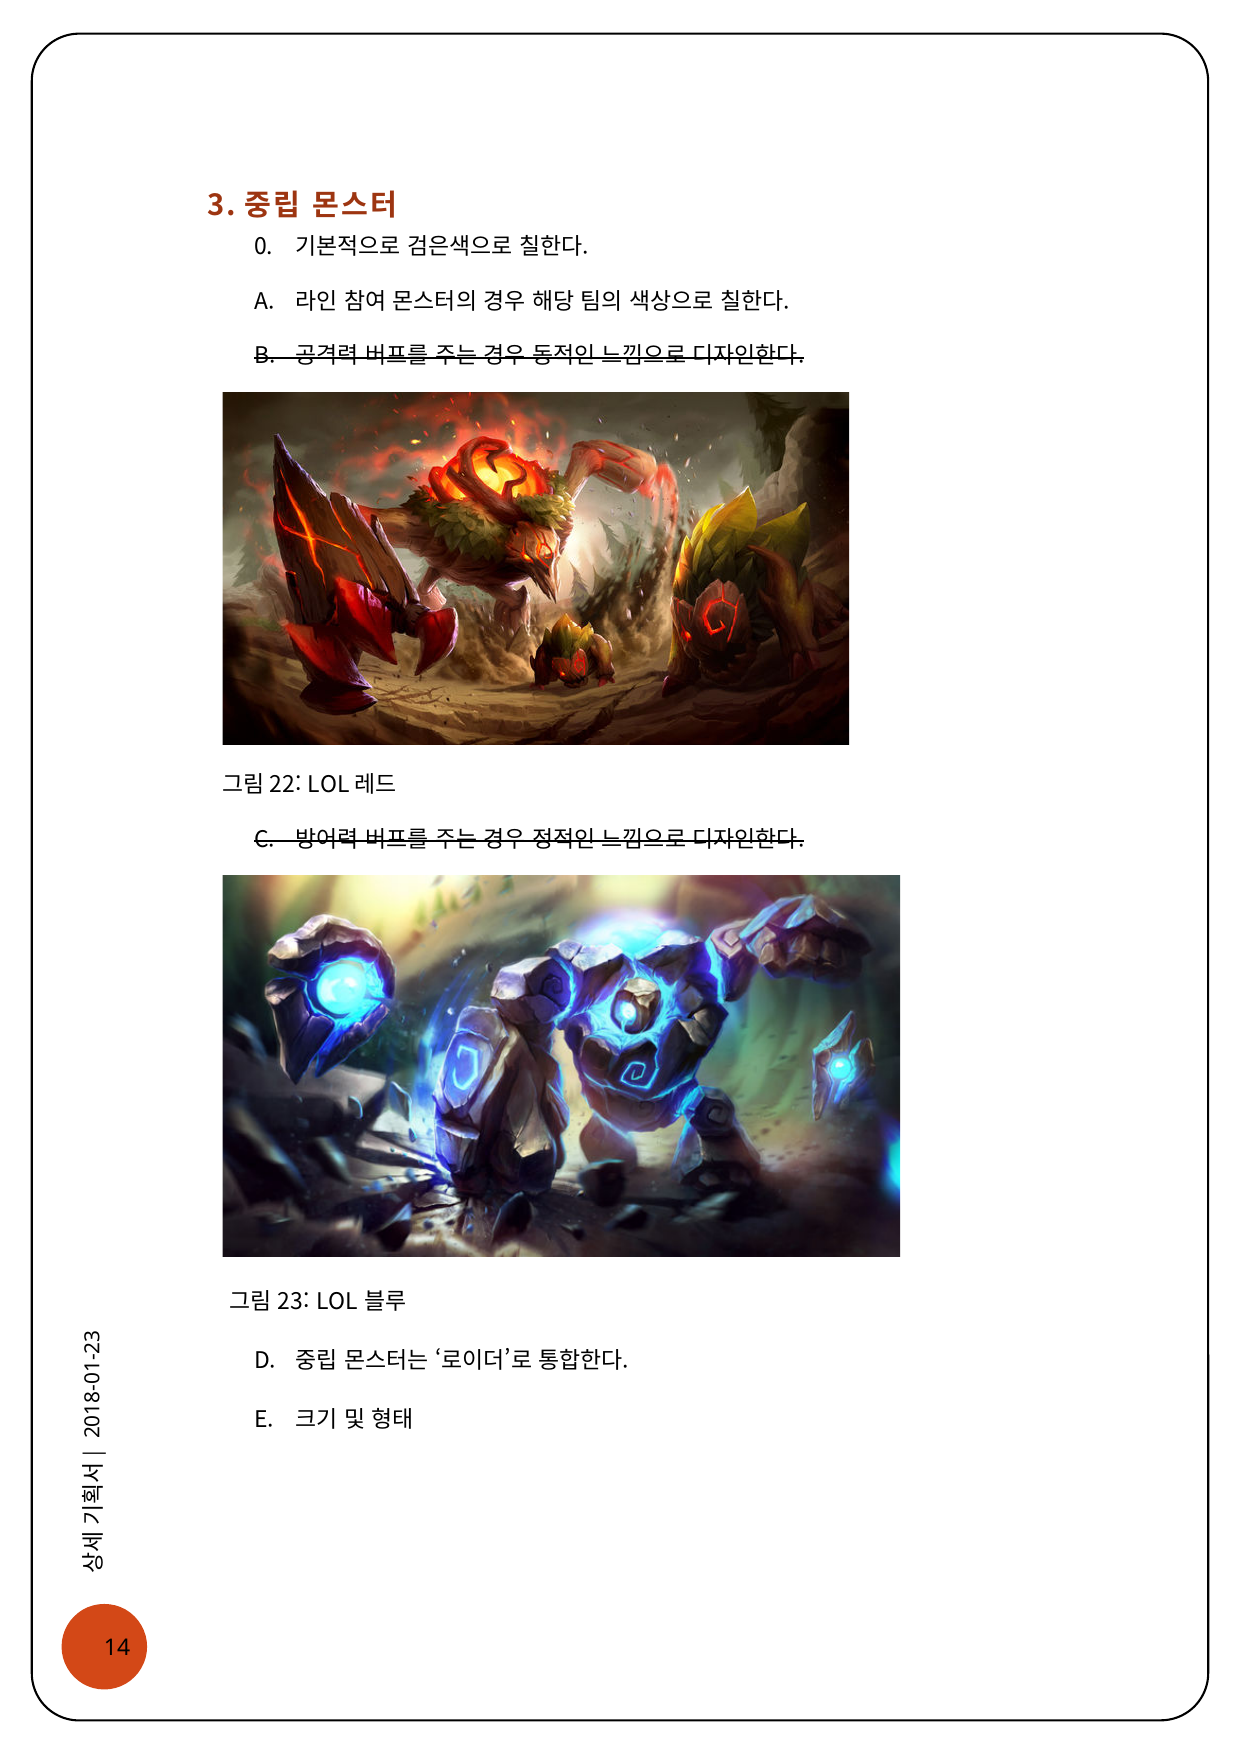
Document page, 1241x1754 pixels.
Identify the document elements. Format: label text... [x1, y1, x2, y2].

list 방어력 버프를 주는 경우 정적인 느낌으로 디자인한다. [254, 821, 1092, 854]
list 기본적으로 검은색으로 칠한다. [254, 228, 1092, 261]
subtitle 중립 몬스터 [207, 181, 1092, 223]
list 중립 몬스터는 ‘로이더’로 통합한다. [254, 1341, 1092, 1375]
list 라인 참여 몬스터의 경우 해당 팀의 색상으로 칠한다. [254, 282, 1092, 316]
picture [222, 392, 850, 745]
list 크기 및 형태 [254, 1400, 1092, 1434]
list 공격력 버프를 주는 경우 동적인 느낌으로 디자인한다. [254, 337, 1092, 371]
text 그림 23: LOL 블루 [148, 1282, 1092, 1316]
picture [222, 875, 901, 1257]
text 그림22: LOL레드 [148, 766, 1092, 799]
